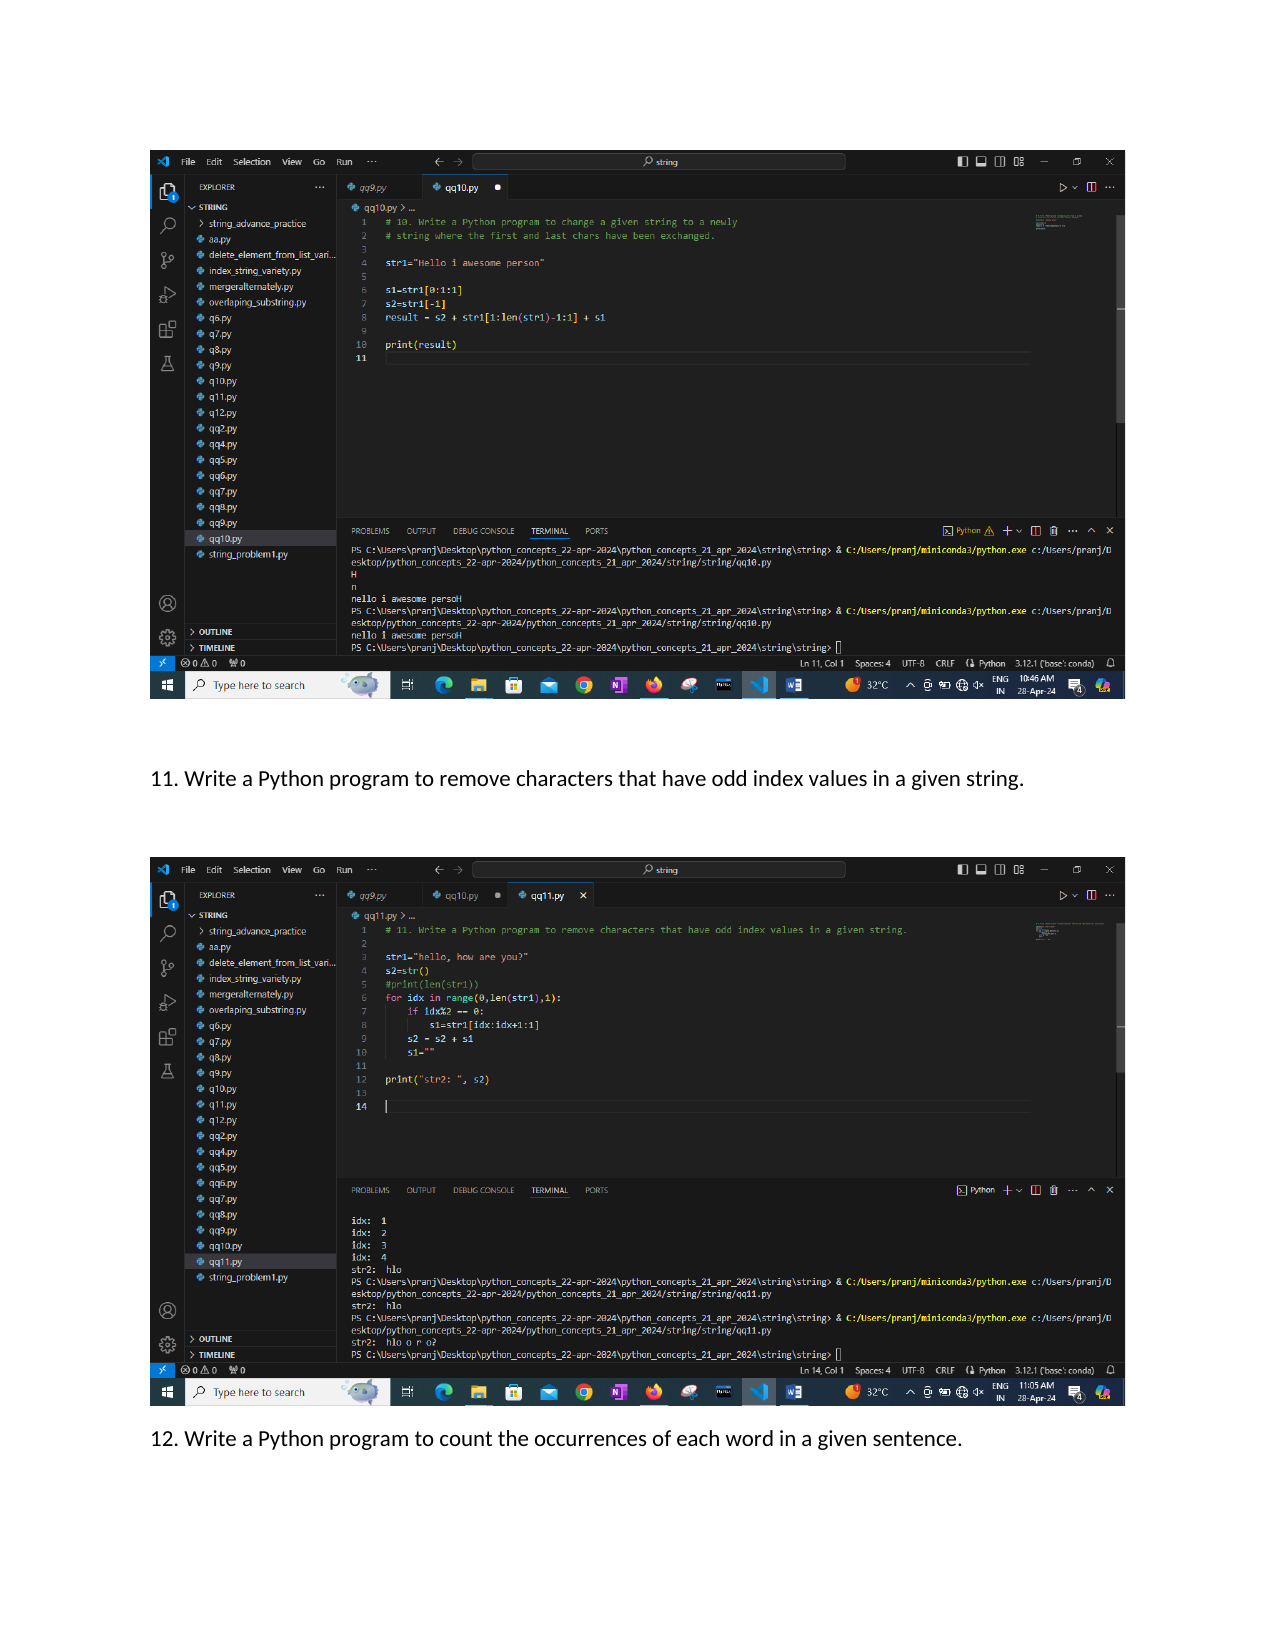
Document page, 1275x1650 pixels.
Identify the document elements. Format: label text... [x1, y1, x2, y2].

text 11. Write a Python program to remove characters that have odd index values in a given string. [150, 764, 1125, 792]
picture [150, 857, 1125, 1406]
picture [150, 150, 1125, 699]
text 12. Write a Python program to count the occurrences of each word in a given sentence. [150, 1424, 1125, 1453]
